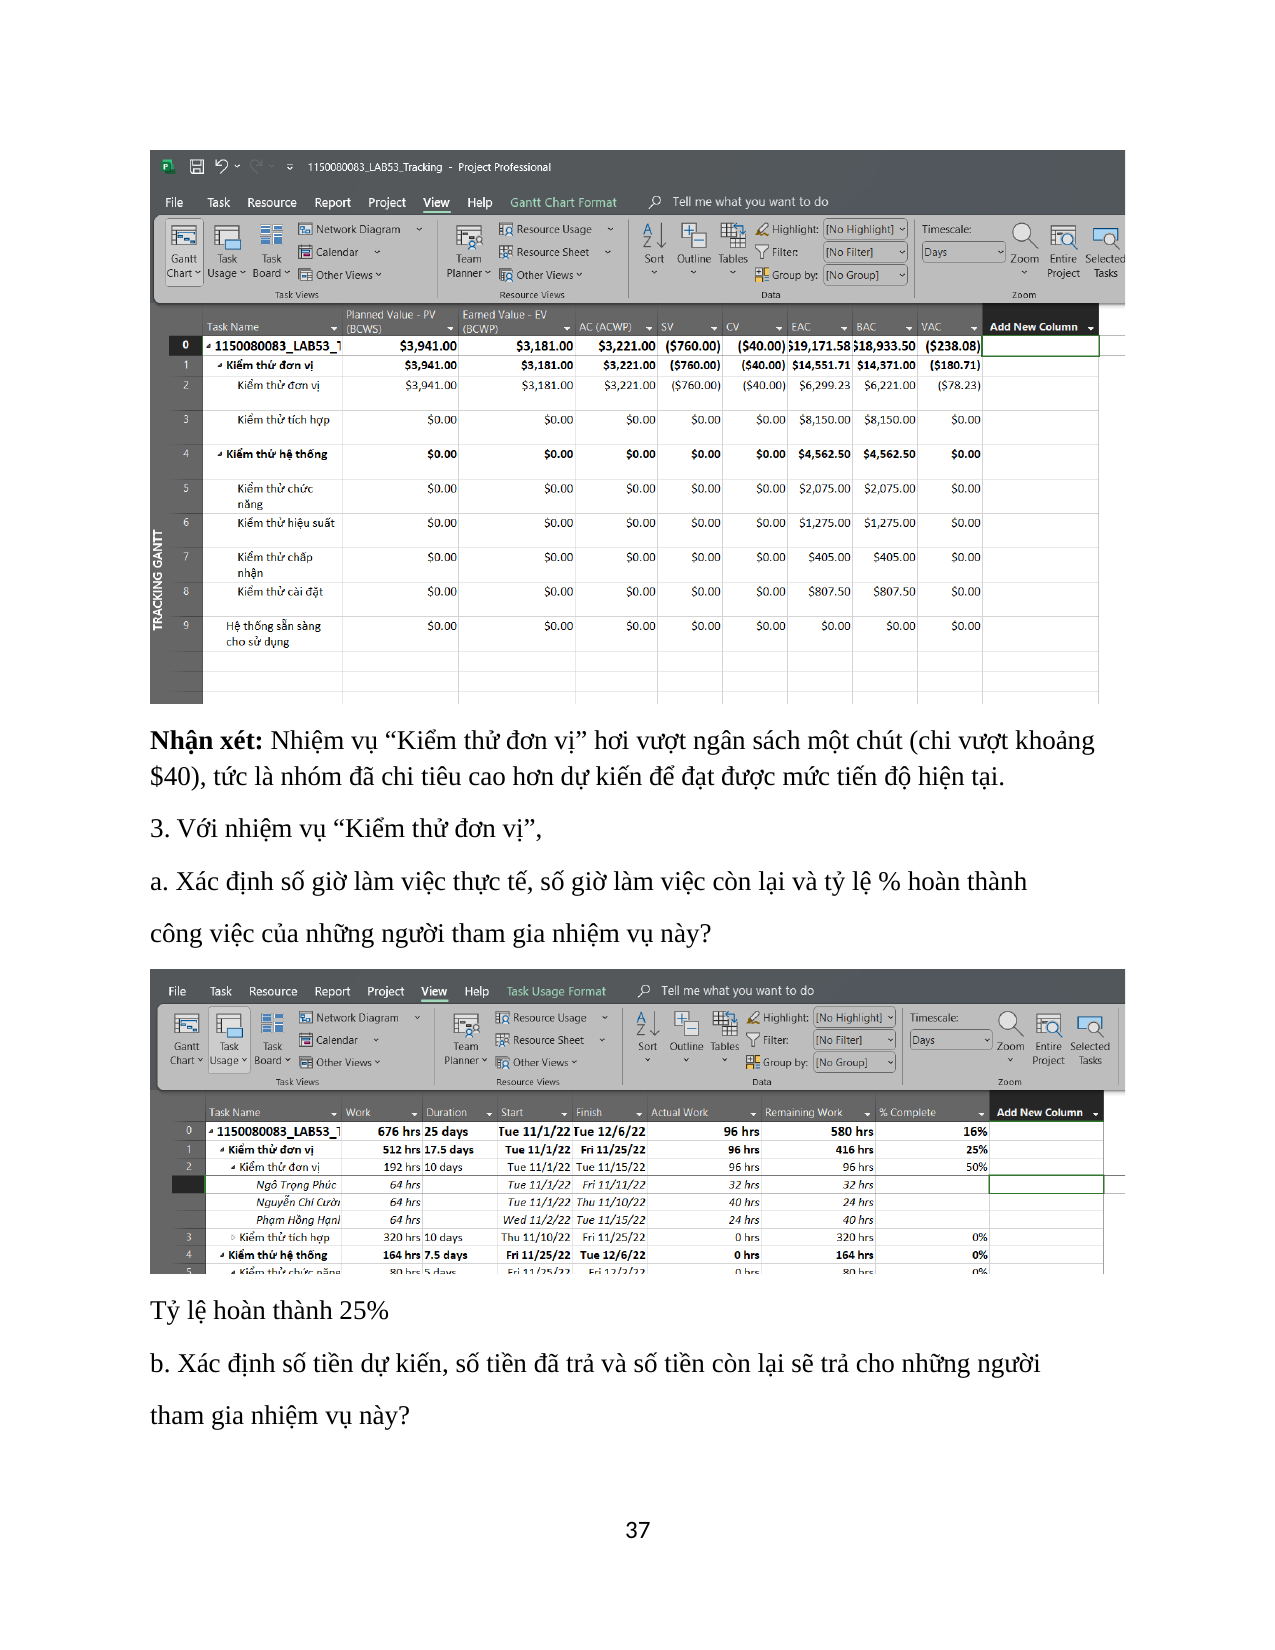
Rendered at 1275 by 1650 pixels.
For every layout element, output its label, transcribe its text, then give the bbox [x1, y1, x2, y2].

picture [150, 150, 1125, 704]
text b. Xác định số tiền dự kiến, số tiền đã trả và số tiền còn lại sẽ trả cho những người [150, 1347, 1125, 1378]
picture [150, 969, 1125, 1274]
text a. Xác định số giờ làm việc thực tế, số giờ làm việc còn lại và tỷ lệ % hoàn thành [150, 865, 1125, 896]
text Nhận xét: Nhiệm vụ “Kiểm thử đơn vị” hơi vượt ngân sách một chút (chi vượt khoảng $40), tức là nhóm đã chi tiêu cao hơn dự kiến để đạt được mức tiến độ hiện tại. [150, 724, 1125, 791]
text 3. Với nhiệm vụ “Kiểm thử đơn vị”, [150, 812, 1125, 843]
text công việc của những người tham gia nhiệm vụ này? [150, 917, 1125, 948]
text tham gia nhiệm vụ này? [150, 1399, 1125, 1430]
text Tỷ lệ hoàn thành 25% [150, 1294, 1125, 1325]
